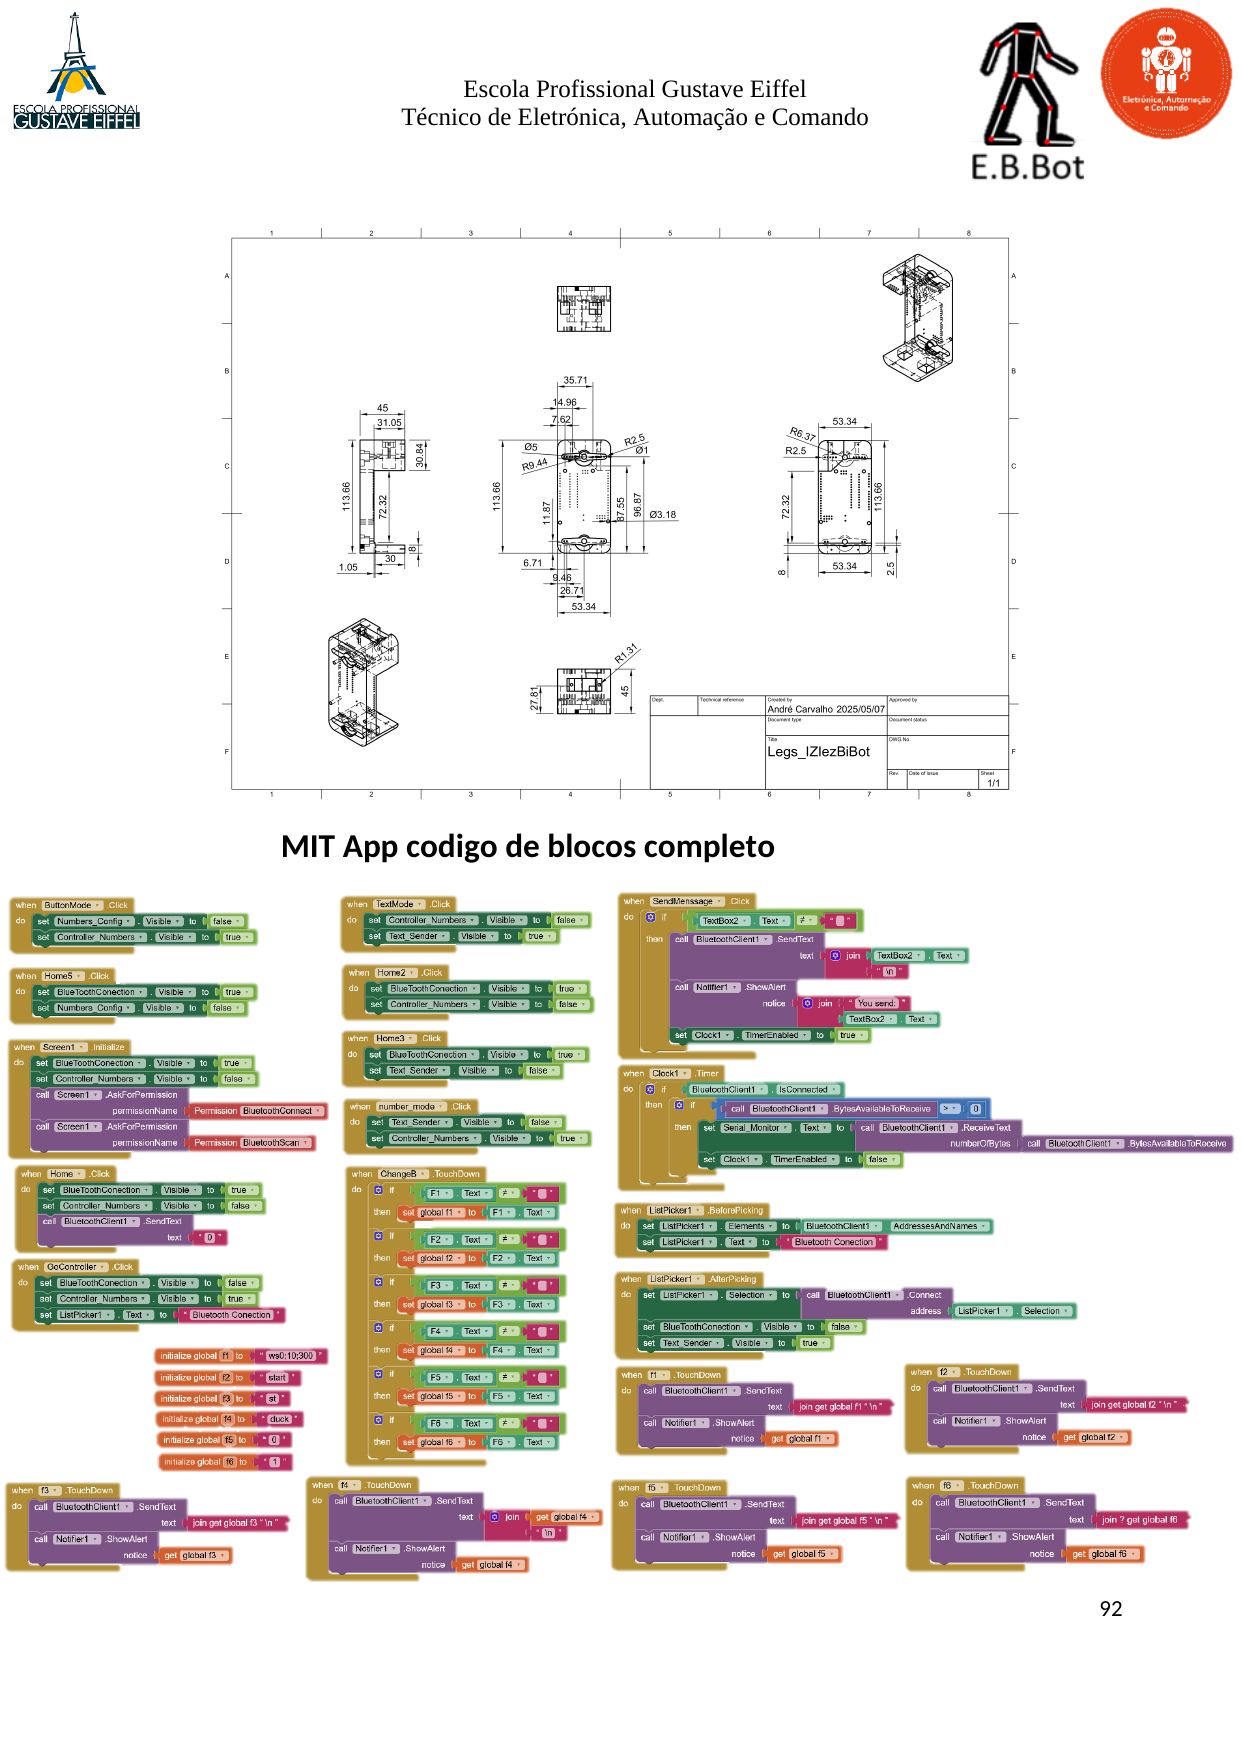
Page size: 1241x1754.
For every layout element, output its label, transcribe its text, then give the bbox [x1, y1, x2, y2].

picture [2, 0, 150, 142]
subtitle MIT App codigo de blocos completo [281, 826, 1122, 866]
picture [1092, 0, 1240, 148]
picture [971, 16, 1085, 183]
picture [2, 888, 1236, 1588]
picture [192, 218, 1028, 809]
